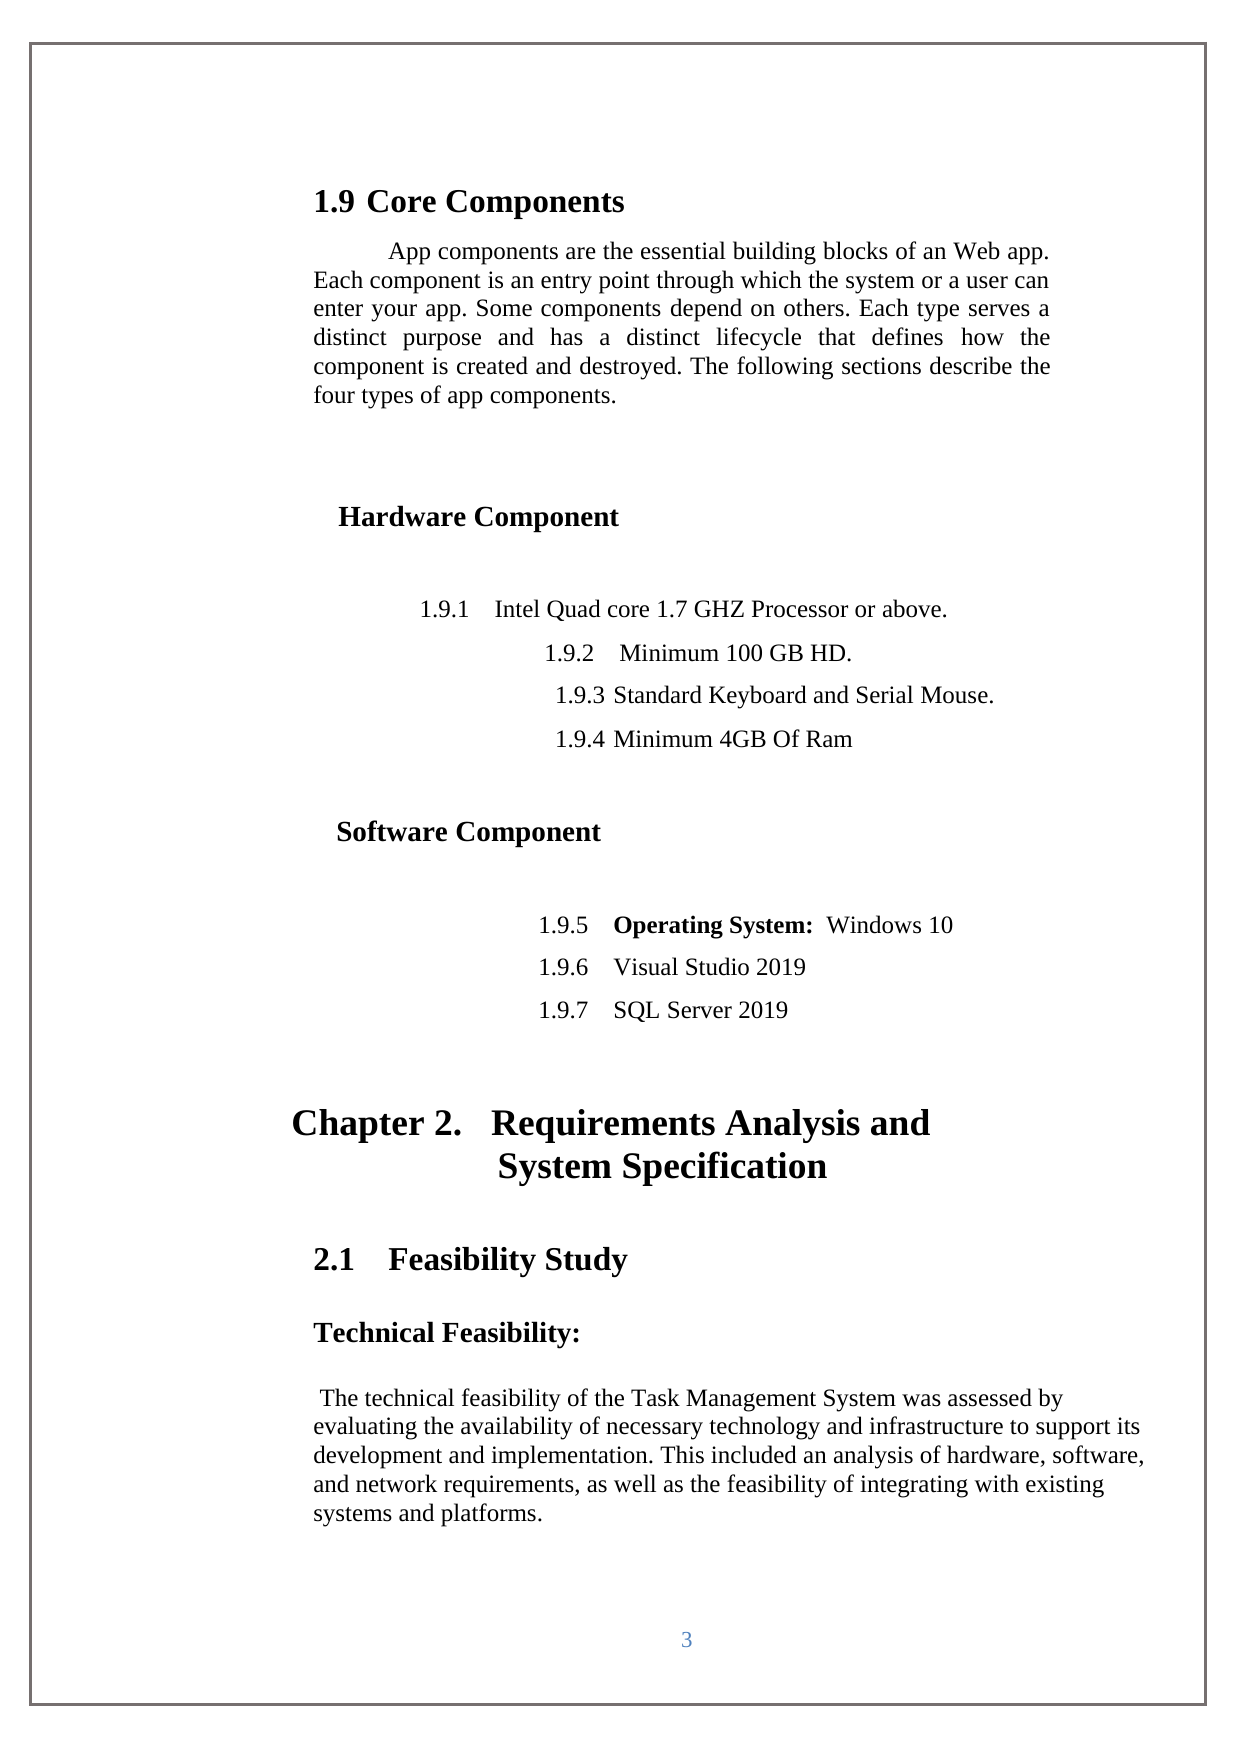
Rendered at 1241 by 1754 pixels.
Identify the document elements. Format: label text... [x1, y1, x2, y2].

list Minimum 4GB Of Ram [555, 724, 1166, 752]
subtitle 2.1 Feasibility Study [313, 1239, 1166, 1277]
subtitle Hardware Component [338, 499, 1166, 533]
subtitle The technical feasibility of the Task Management System was assessed by evaluating the availability of necessary technology and infrastructure to support its development and implementation. This included an analysis of hardware, software, and network requirements, as well as the feasibility of integrating with existing systems and platforms. [313, 1383, 1166, 1526]
text App components are the essential building blocks of an Web app. Each component is an entry point through which the system or a user can enter your app. Some components depend on others. Each type serves a distinct purpose and has a distinct lifecycle that defines how the component is created and destroyed. The following sections describe the four types of app components. [313, 236, 1050, 408]
list Operating System: Windows 10 [538, 910, 1166, 938]
subtitle Technical Feasibility: [313, 1316, 1166, 1349]
list SQL Server 2019 [538, 996, 1166, 1024]
list Standard Keyboard and Serial Mouse. [555, 681, 1166, 709]
list Visual Studio 2019 [538, 952, 1166, 981]
subtitle Chapter 2. Requirements Analysis and System Specification [291, 1101, 978, 1187]
subtitle Core Components [313, 181, 1166, 219]
list Minimum 100 GB HD. [544, 638, 1166, 666]
list Intel Quad core 1.7 GHZ Processor or above. [419, 594, 1166, 623]
subtitle Software Component [336, 814, 1166, 848]
